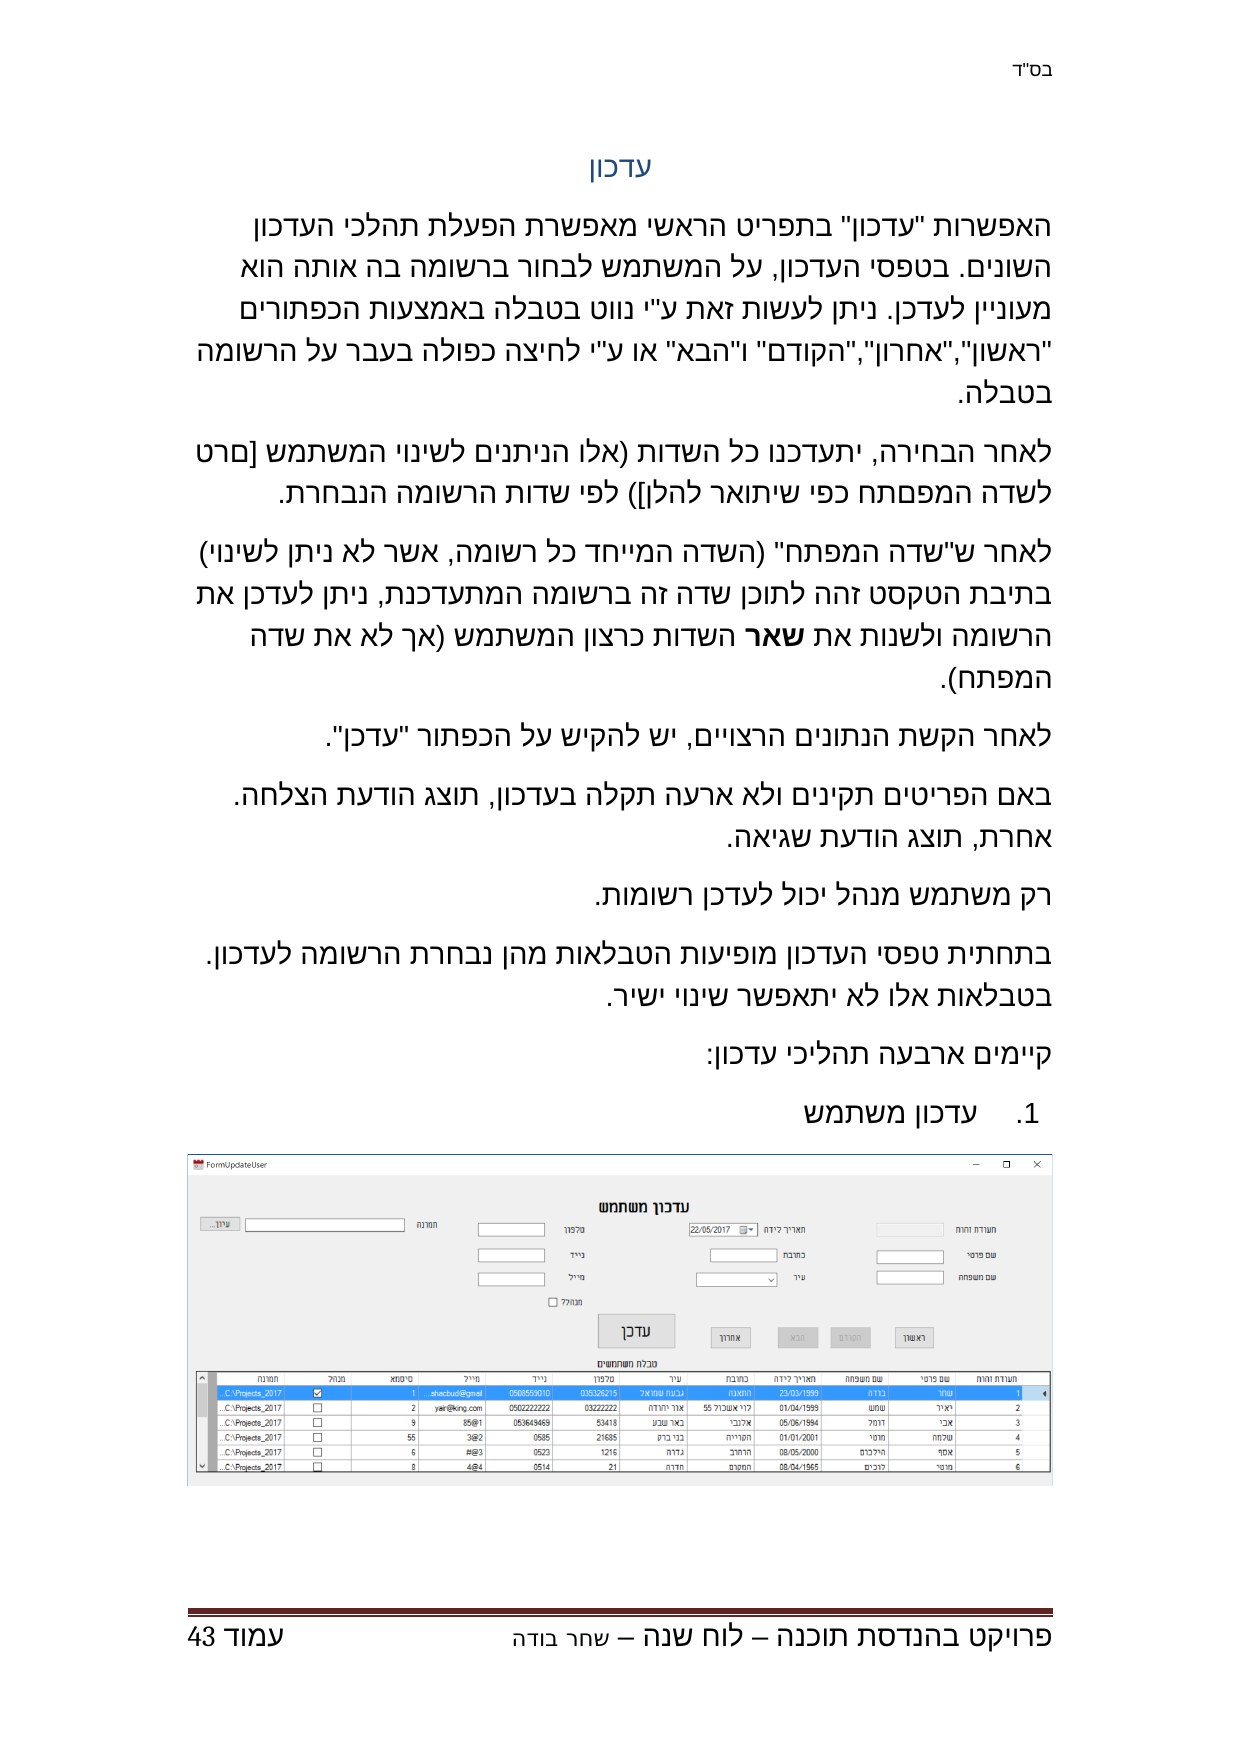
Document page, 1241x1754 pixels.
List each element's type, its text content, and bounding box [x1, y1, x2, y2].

picture [187, 1154, 1053, 1486]
text בתחתית טפסי העדכון מופיעות הטבלאות מהן נבחרת הרשומה לעדכון. בטבלאות אלו לא יתאפשר שינוי ישיר. [187, 937, 1053, 1012]
text לאחר ש"שדה המפתח" (השדה המייחד כל רשומה, אשר לא ניתן לשינוי) בתיבת הטקסט זהה לתוכן שדה זה ברשומה המתעדכנת, ניתן לעדכן את הרשומה ולשנות את שאר השדות כרצון המשתמש (אך לא את שדה המפתח). [187, 535, 1053, 694]
subtitle עדכון [187, 150, 1053, 183]
text באם הפריטים תקינים ולא ארעה תקלה בעדכון, תוצג הודעת הצלחה. אחרת, תוצג הודעת שגיאה. [187, 778, 1053, 853]
text לאחר הקשת הנתונים הרצויים, יש להקיש על הכפתור "עדכן". [187, 719, 1053, 753]
text לאחר הבחירה, יתעדכנו כל השדות (אלו הניתנים לשינוי המשתמש [םרט לשדה המפםתח כפי שיתואר להלן]) לפי שדות הרשומה הנבחרת. [187, 434, 1053, 510]
list עדכון משתמש [187, 1096, 1015, 1129]
text האפשרות "עדכון" בתפריט הראשי מאפשרת הפעלת תהלכי העדכון השונים. בטפסי העדכון, על המשתמש לבחור ברשומה בה אותה הוא מעוניין לעדכן. ניתן לעשות זאת ע"י נווט בטבלה באמצעות הכפתורים "ראשון","אחרון","הקודם" ו"הבא" או ע"י לחיצה כפולה בעבר על הרשומה בטבלה. [187, 208, 1053, 409]
text רק משתמש מנהל יכול לעדכן רשומות. [187, 878, 1053, 912]
text קיימים ארבעה תהליכי עדכון: [187, 1037, 1053, 1071]
